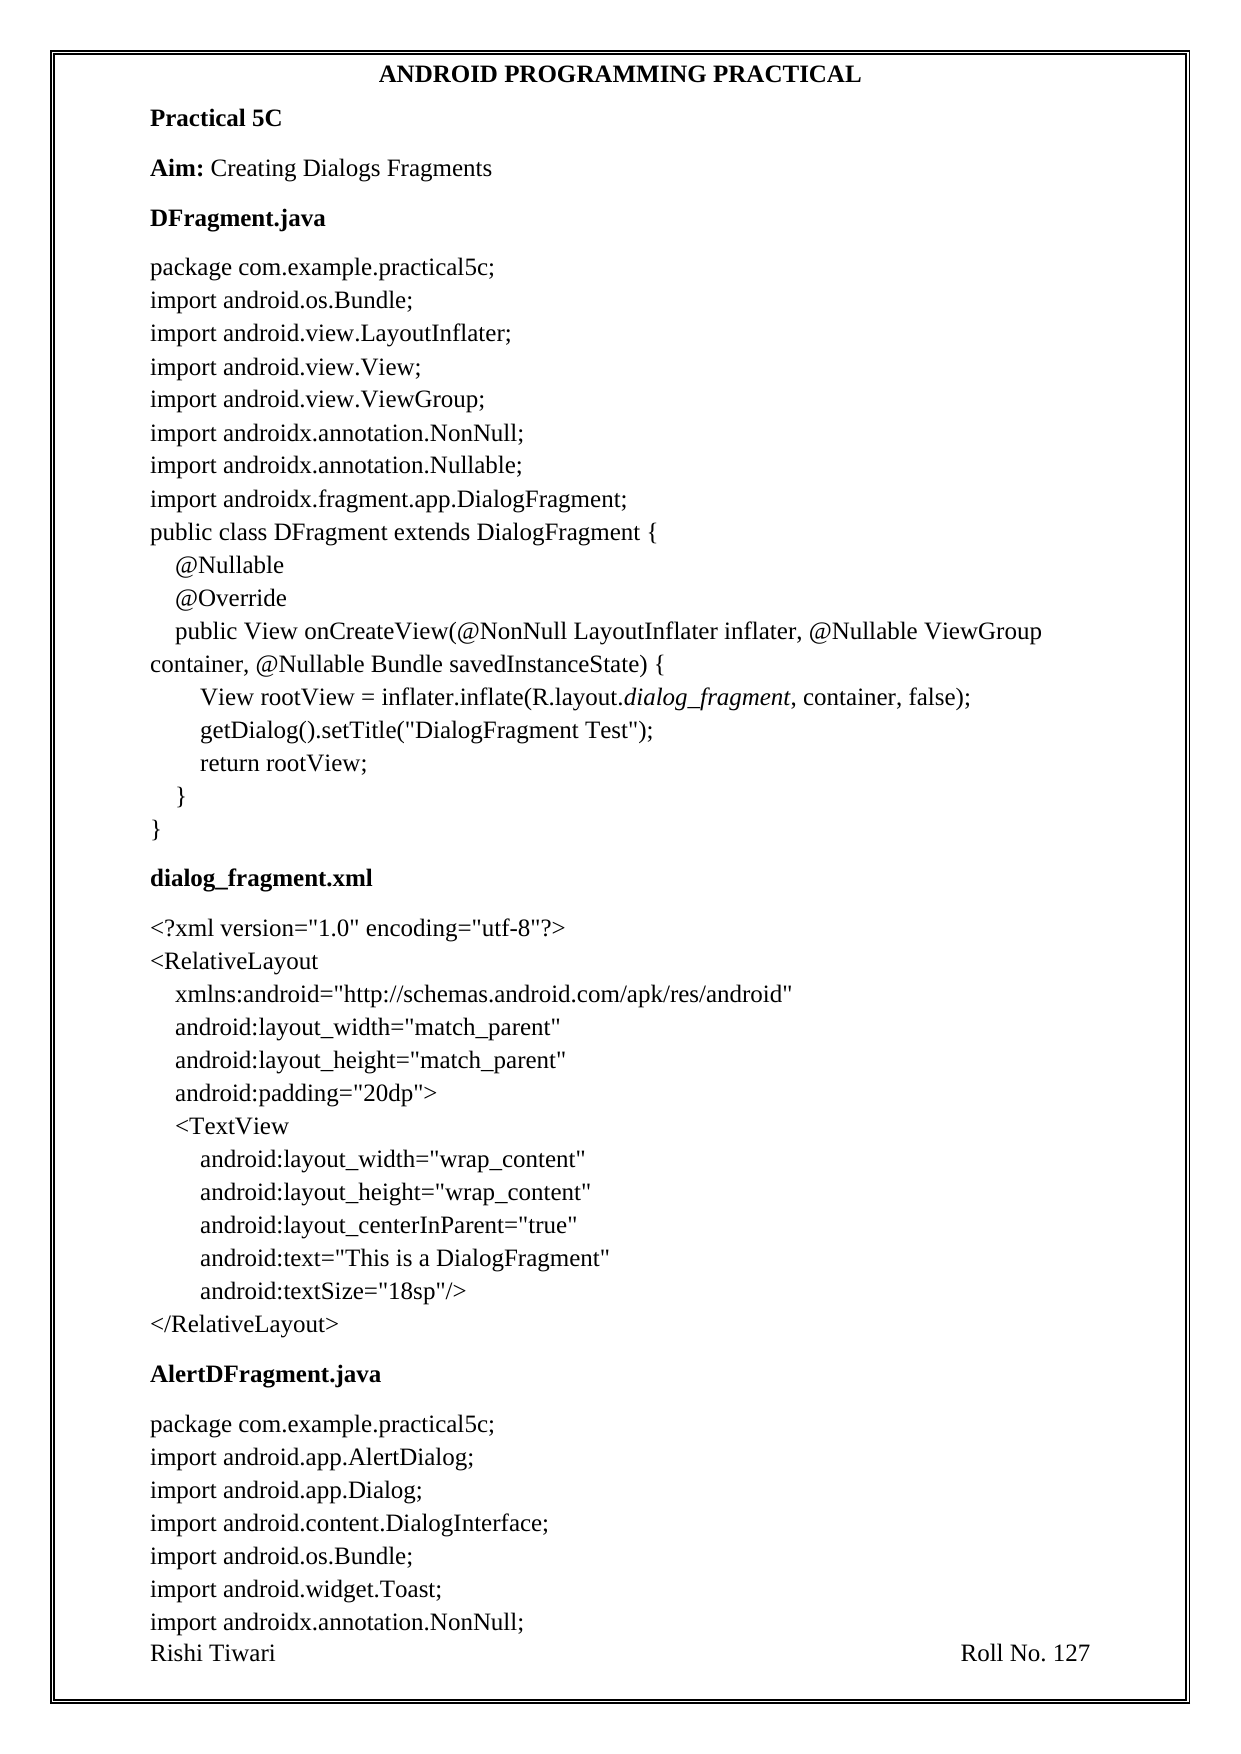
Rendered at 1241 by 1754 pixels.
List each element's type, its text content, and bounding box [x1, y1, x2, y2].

text Practical 5C [150, 103, 1090, 132]
text <?xml version="1.0" encoding="utf-8"?> <RelativeLayout xmlns:android="http://schemas.android.com/apk/res/android" android:layout_width="match_parent" android:layout_height="match_parent" android:padding="20dp"> <TextView android:layout_width="wrap_content" android:layout_height="wrap_content" android:layout_centerInParent="true" android:text="This is a DialogFragment" android:textSize="18sp"/> </RelativeLayout> [150, 913, 1090, 1338]
text dialog_fragment.xml [150, 863, 1090, 892]
text Aim: Creating Dialogs Fragments [150, 153, 1090, 182]
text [150, 1409, 1090, 1636]
text AlertDFragment.java [150, 1359, 1090, 1388]
text DFragment.java [150, 203, 1090, 232]
text package com.example.practical5c; import android.os.Bundle; import android.view.LayoutInflater; import android.view.View; import android.view.ViewGroup; import androidx.annotation.NonNull; import androidx.annotation.Nullable; import androidx.fragment.app.DialogFragment; public class DFragment extends DialogFragment { @Nullable @Override public View onCreateView(@NonNull LayoutInflater inflater, @Nullable ViewGroup container, @Nullable Bundle savedInstanceState) { View rootView = inflater.inflate(R.layout.dialog_fragment, container, false); getDialog().setTitle("DialogFragment Test"); return rootView; } } [150, 252, 1090, 843]
